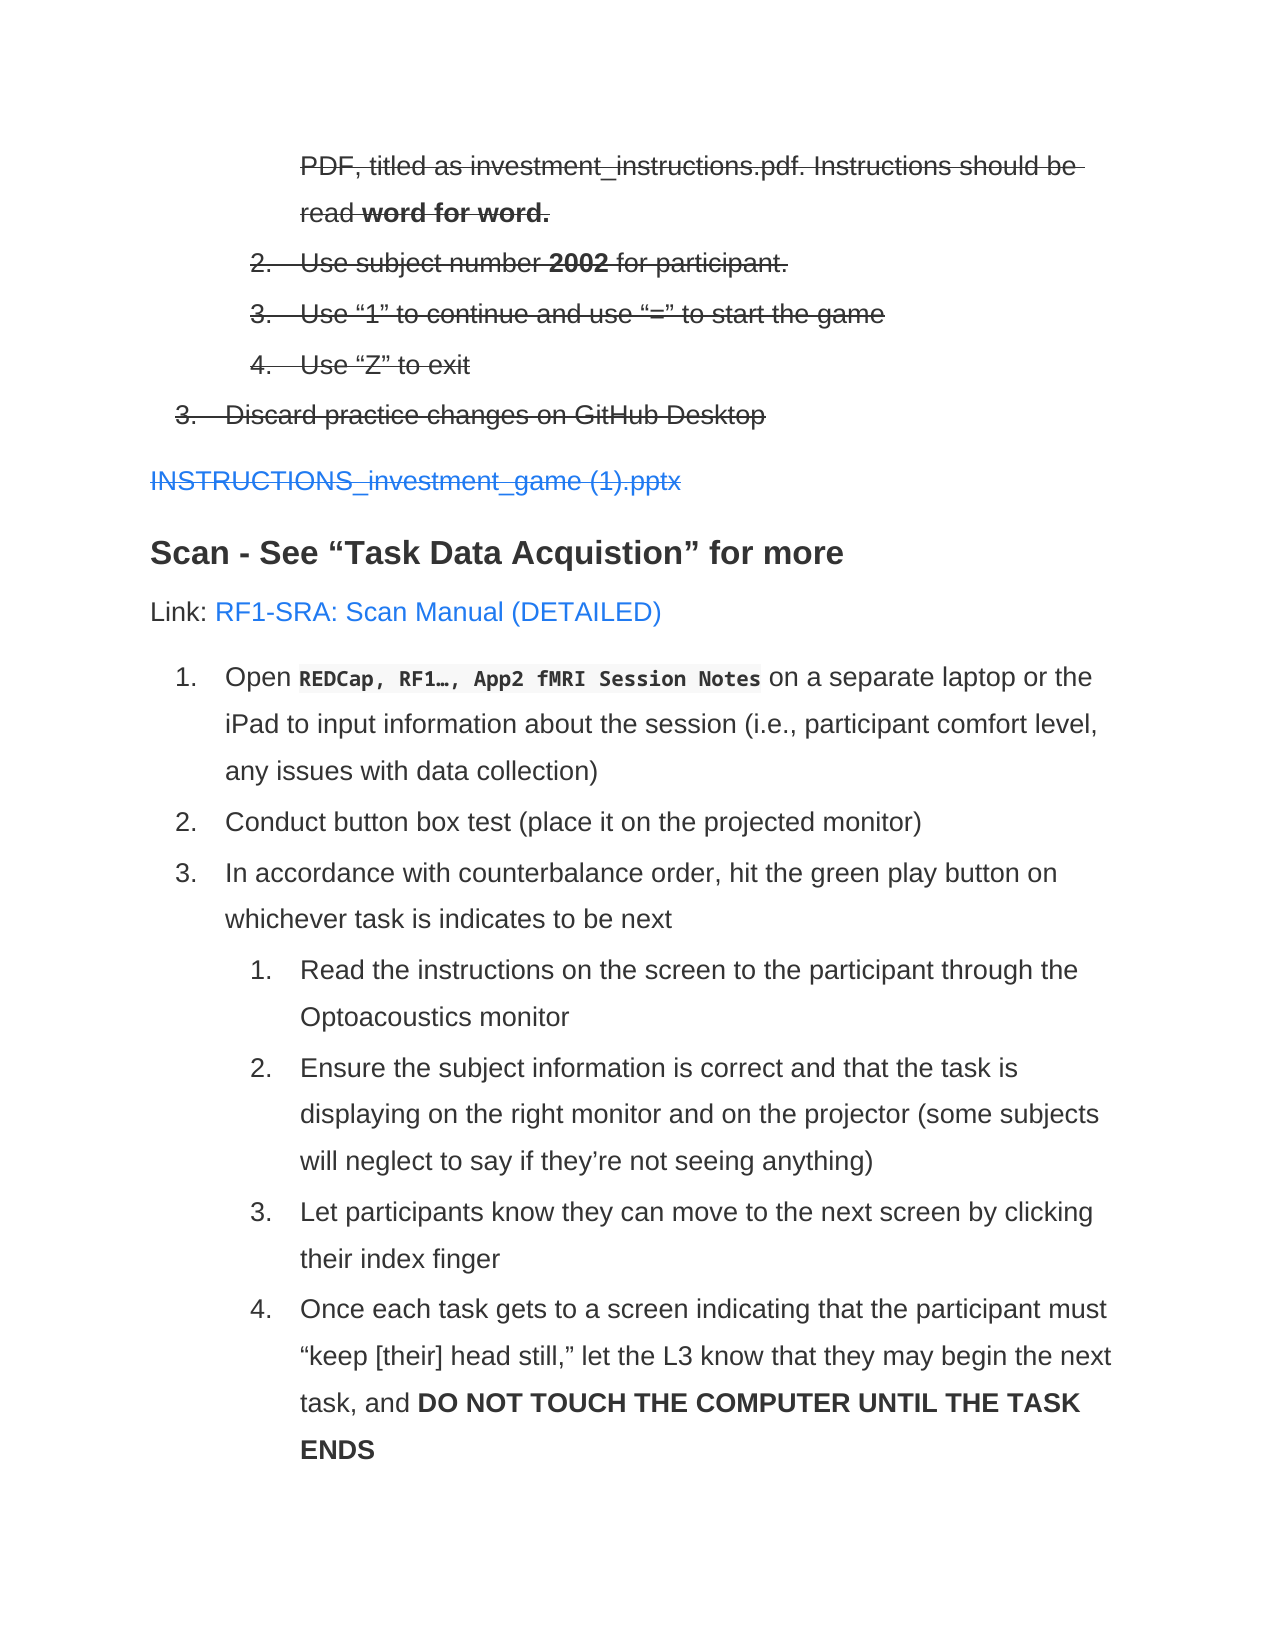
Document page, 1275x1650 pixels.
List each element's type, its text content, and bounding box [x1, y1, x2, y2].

list Open REDCap, RF1…, App2 fMRI Session Notes on a separate laptop or the iPad to input information about the session (i.e., participant comfort level, any issues with data collection) [175, 661, 1125, 787]
list Use “1” to continue and use “=” to start the game [250, 298, 1125, 329]
subtitle Scan - See “Task Data Acquistion” for more [150, 533, 1125, 571]
list Read the instructions on the screen to the participant through the Optoacoustics monitor [250, 954, 1125, 1032]
list Conduct button box test (place it on the projected monitor) [175, 806, 1125, 837]
list Once each task gets to a screen indicating that the participant must “keep [their] head still,” let the L3 know that they may begin the next task, and DO NOT TOUCH THE COMPUTER UNTIL THE TASK ENDS [250, 1293, 1125, 1465]
list In accordance with counterbalance order, hit the green play button on whichever task is indicates to be next [175, 857, 1125, 935]
text Link: RF1-SRA: Scan Manual (DETAILED) [150, 596, 1125, 627]
list Discard practice changes on GitHub Desktop [175, 399, 1125, 431]
list Let participants know they can move to the next screen by clicking their index finger [250, 1196, 1125, 1274]
list Use subject number 2002 for participant. [250, 247, 1125, 279]
list Ensure the subject information is correct and that the task is displaying on the right monitor and on the projector (some subjects will neglect to say if they’re not seeing anything) [250, 1052, 1125, 1177]
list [250, 150, 1125, 228]
text INSTRUCTIONS_investment_game (1).pptx [150, 465, 1125, 496]
list Use “Z” to exit [250, 349, 1125, 380]
